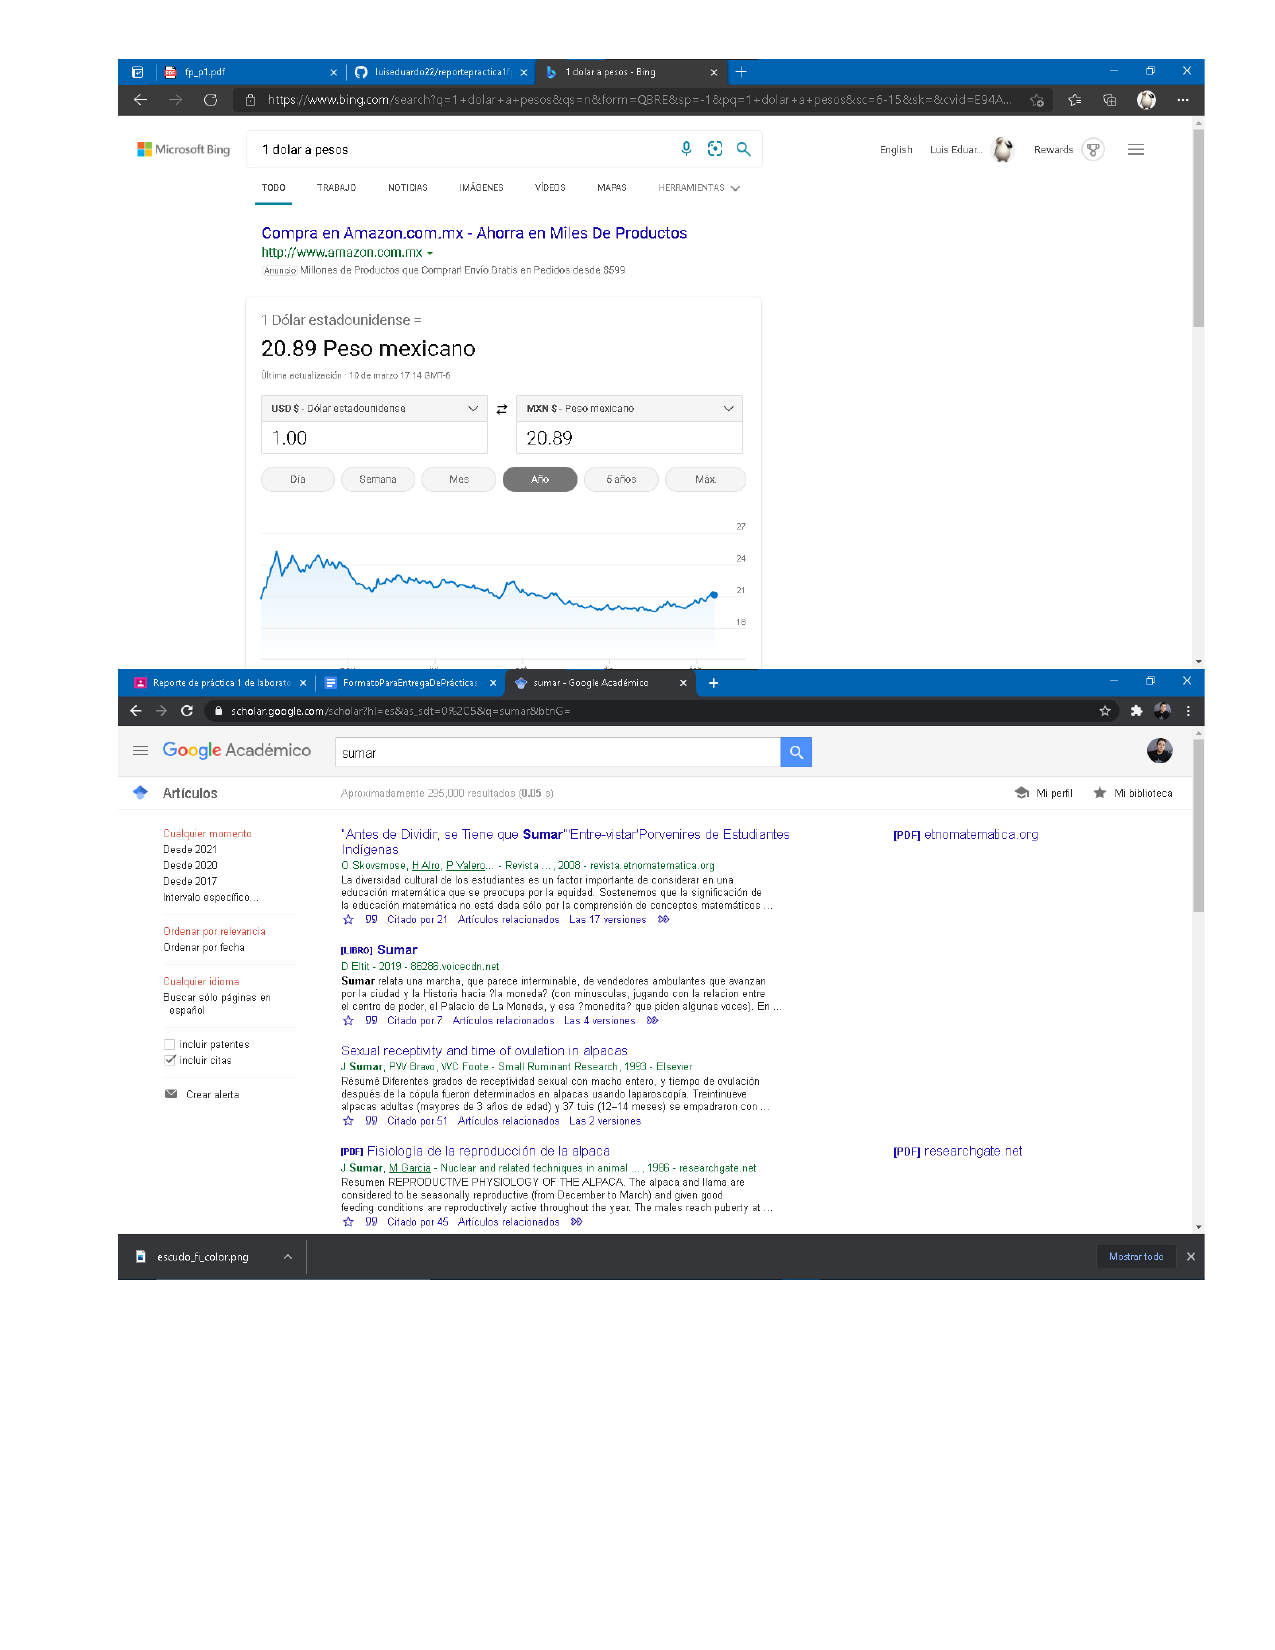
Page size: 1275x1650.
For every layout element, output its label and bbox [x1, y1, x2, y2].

picture [118, 59, 1205, 1280]
